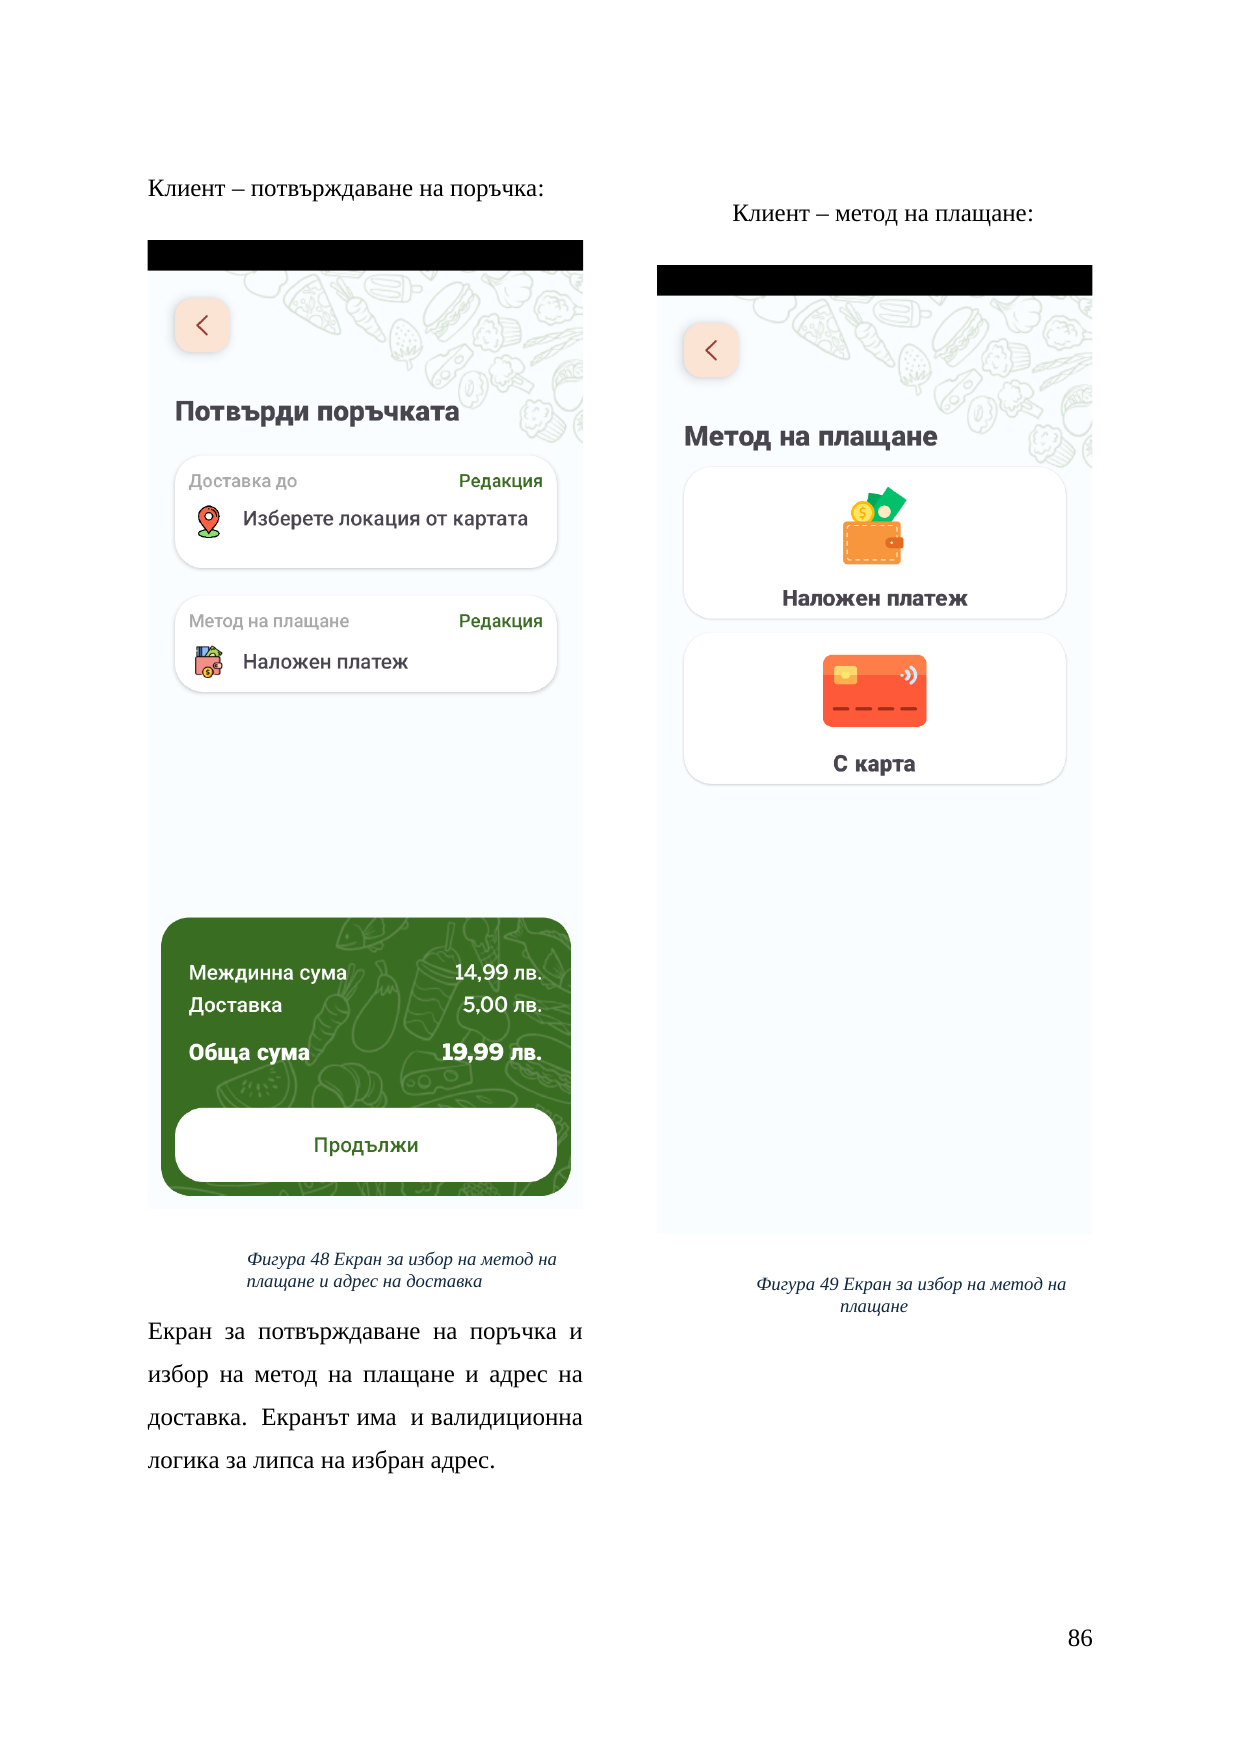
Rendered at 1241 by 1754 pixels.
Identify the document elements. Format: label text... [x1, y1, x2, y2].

text Клиент – потвърждаване на поръчка: [148, 173, 583, 201]
picture [147, 240, 584, 1209]
text Фигура 48 Екран за избор на метод на плащане и адрес на доставка [148, 1248, 583, 1291]
picture [657, 265, 1093, 1234]
text Фигура 49 Екран за избор на метод на плащане [657, 1273, 1093, 1316]
text Екран за потвърждаване на поръчка и избор на метод на плащане и адрес на доставка. Екранът има и валидиционна логика за липса на избран адрес.Клиент – метод на плащане: [148, 1316, 583, 1474]
